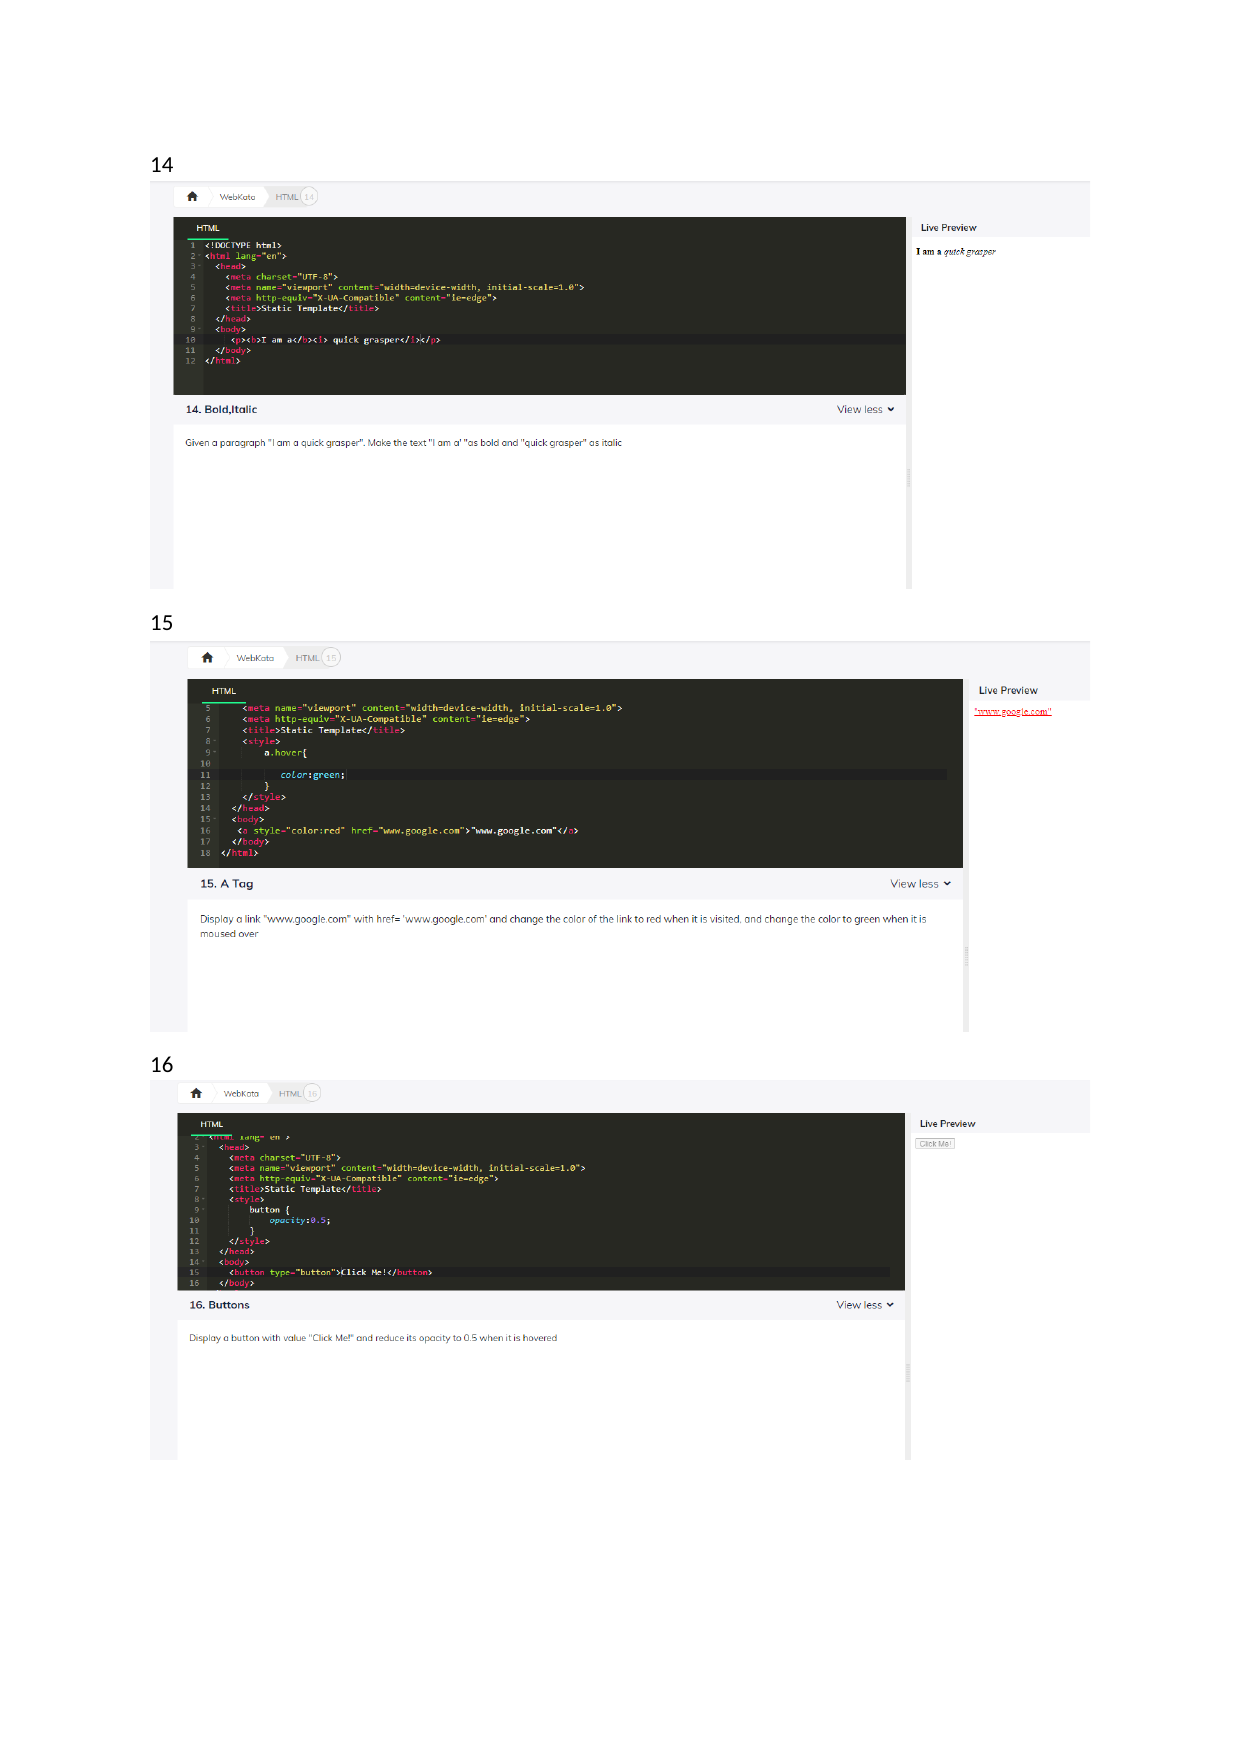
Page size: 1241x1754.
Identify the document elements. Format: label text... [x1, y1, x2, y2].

text 15 [150, 608, 1090, 637]
picture [150, 1080, 1091, 1460]
picture [150, 180, 1091, 589]
text 14 [150, 150, 1090, 180]
text 16 [150, 1050, 1090, 1080]
picture [150, 637, 1091, 1032]
